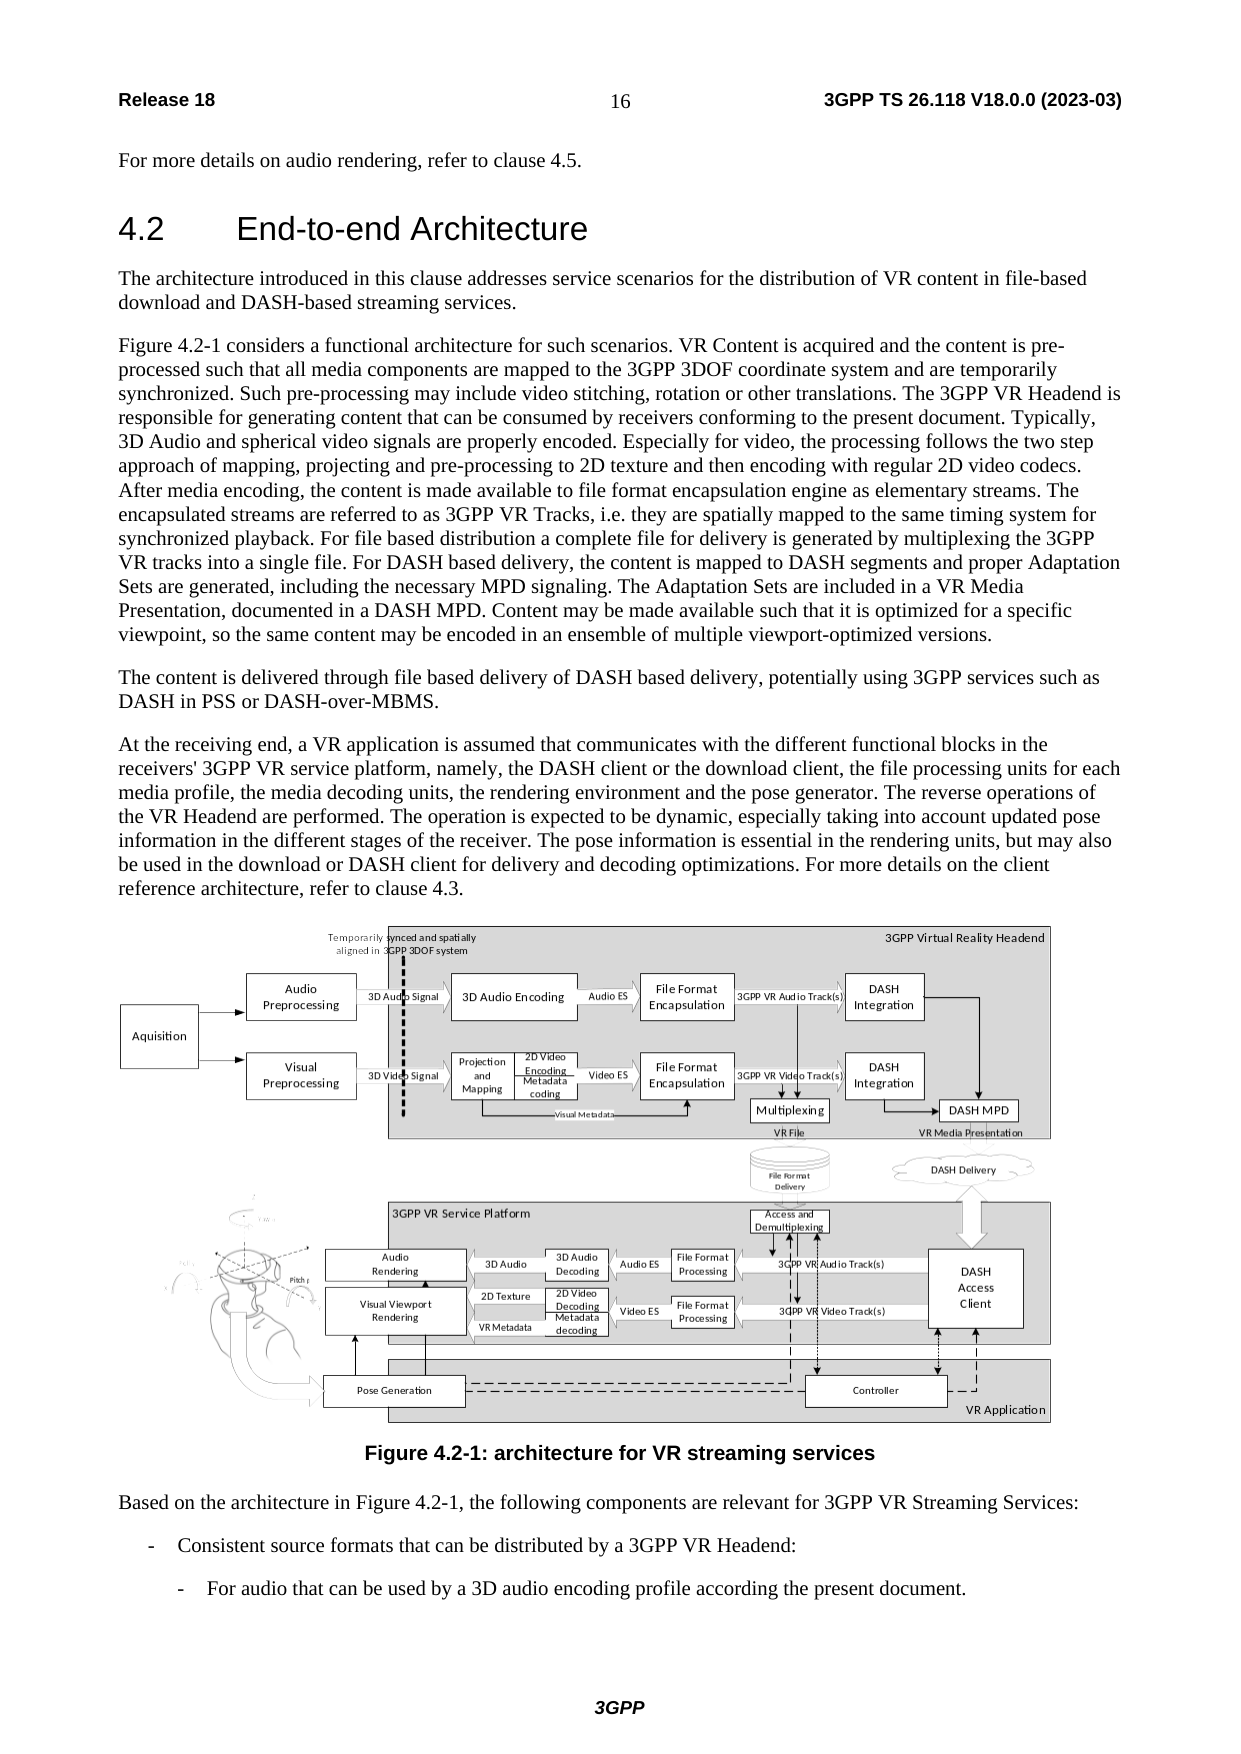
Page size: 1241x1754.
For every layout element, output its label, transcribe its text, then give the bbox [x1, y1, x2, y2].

text Figure 4.2-1: architecture for VR streaming services [118, 1441, 1122, 1465]
text - For audio that can be used by a 3D audio encoding profile according the present document. [177, 1576, 1122, 1600]
text At the receiving end, a VR application is assumed that communicates with the different functional blocks in the receivers' 3GPP VR service platform, namely, the DASH client or the download client, the file processing units for each media profile, the media decoding units, the rendering environment and the pose generator. The reverse operations of the VR Headend are performed. The operation is expected to be dynamic, especially taking into account updated pose information in the different stages of the receiver. The pose information is essential in the rendering units, but may also be used in the download or DASH client for delivery and decoding optimizations. For more details on the client reference architecture, refer to clause 4.3. [118, 732, 1122, 900]
text The architecture introduced in this clause addresses service scenarios for the distribution of VR content in file-based download and DASH-based streaming services. [118, 266, 1122, 314]
subtitle 4.2 End-to-end Architecture [118, 209, 1122, 247]
text For more details on audio rendering, refer to clause 4.5. [118, 147, 1122, 172]
text Figure 4.2-1 considers a functional architecture for such scenarios. VR Content is acquired and the content is pre-processed such that all media components are mapped to the 3GPP 3DOF coordinate system and are temporarily synchronized. Such pre-processing may include video stitching, rotation or other translations. The 3GPP VR Headend is responsible for generating content that can be consumed by receivers conforming to the present document. Typically, 3D Audio and spherical video signals are properly encoded. Especially for video, the processing follows the two step approach of mapping, projecting and pre-processing to 2D texture and then encoding with regular 2D video codecs. After media encoding, the content is made available to file format encapsulation engine as elementary streams. The encapsulated streams are referred to as 3GPP VR Tracks, i.e. they are spatially mapped to the same timing system for synchronized playback. For file based distribution a complete file for delivery is generated by multiplexing the 3GPP VR tracks into a single file. For DASH based delivery, the content is mapped to DASH segments and proper Adaptation Sets are generated, including the necessary MPD signaling. The Adaptation Sets are included in a VR Media Presentation, documented in a DASH MPD. Content may be made available such that it is optimized for a specific viewpoint, so the same content may be encoded in an ensemble of multiple viewport-optimized versions. [118, 333, 1122, 646]
text - Consistent source formats that can be distributed by a 3GPP VR Headend: [148, 1533, 1122, 1557]
text Based on the architecture in Figure 4.2-1, the following components are relevant for 3GPP VR Streaming Services: [118, 1490, 1122, 1514]
text The content is delivered through file based delivery of DASH based delivery, potentially using 3GPP services such as DASH in PSS or DASH-over-MBMS. [118, 665, 1122, 713]
